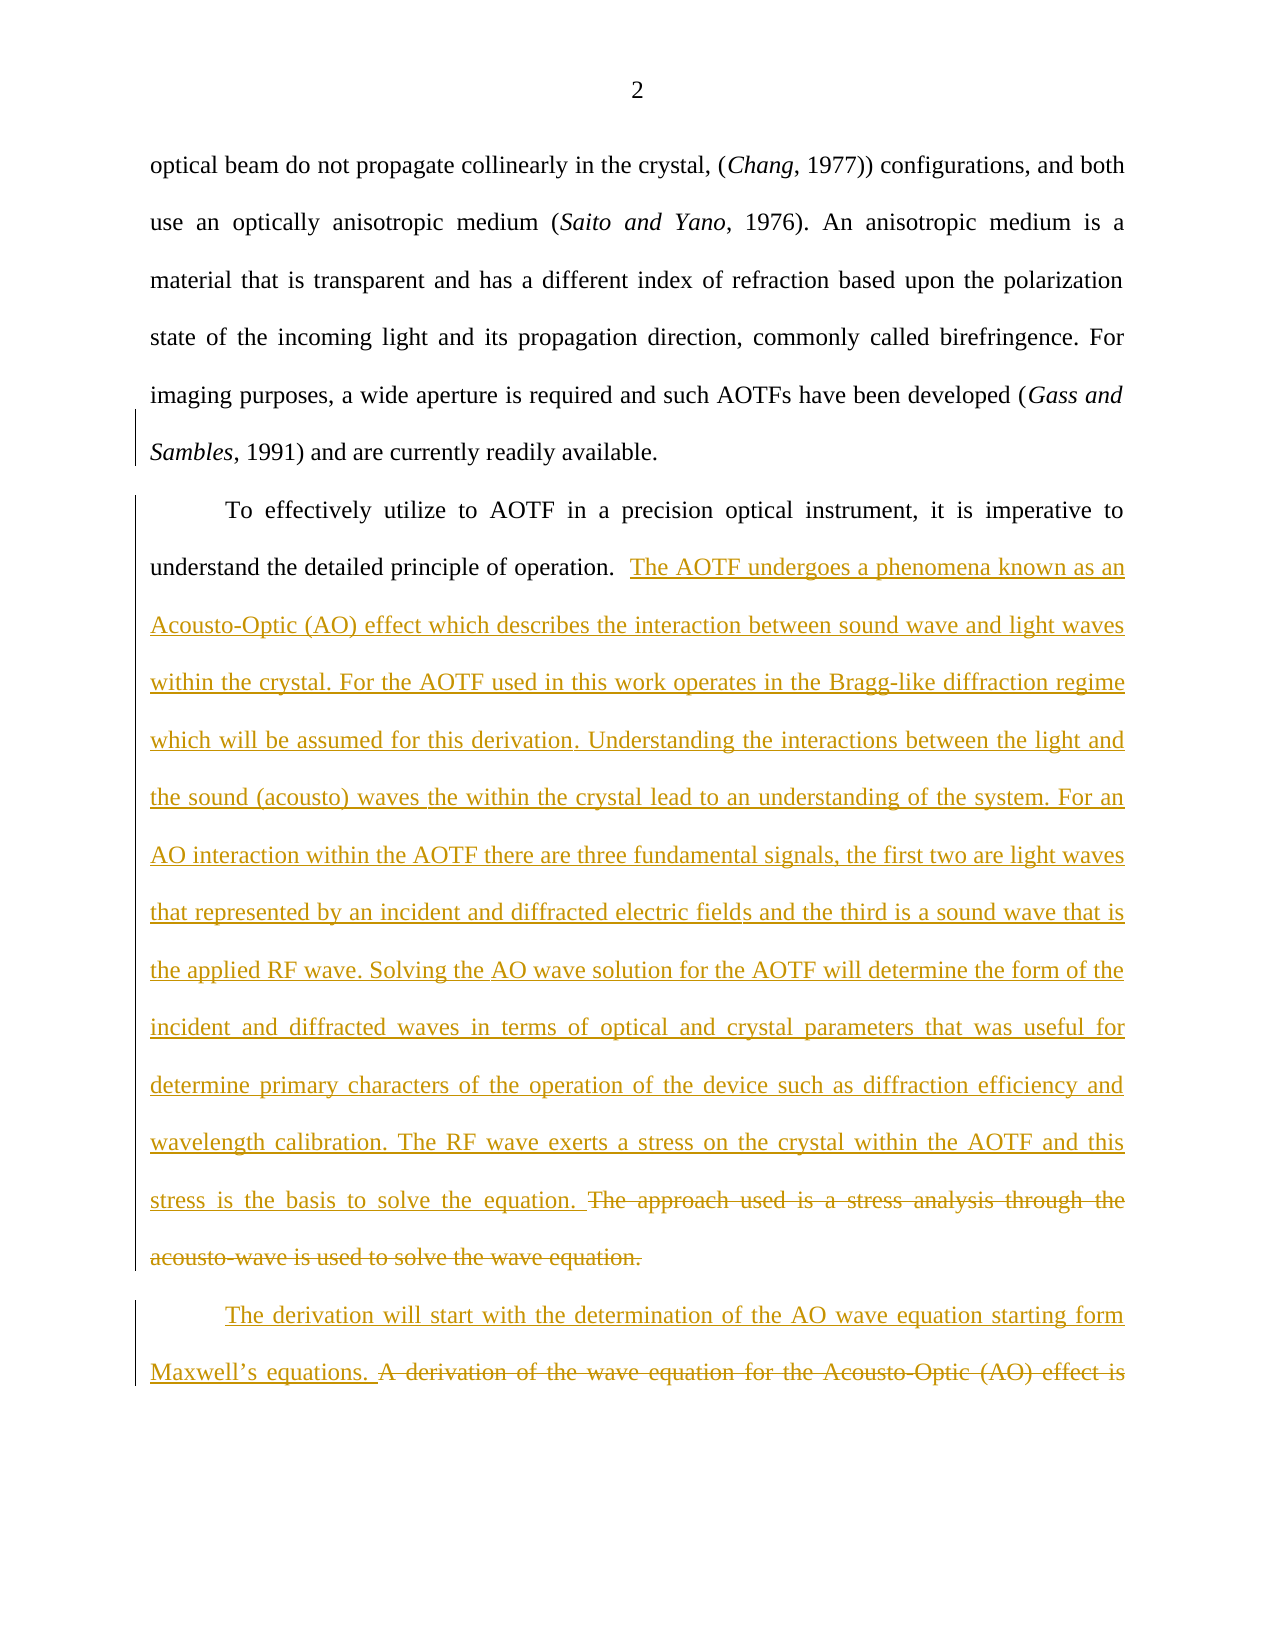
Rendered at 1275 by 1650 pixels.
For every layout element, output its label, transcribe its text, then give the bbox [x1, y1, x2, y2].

text To effectively utilize to AOTF in a precision optical instrument, it is imperative to understand the detailed principle of operation. [150, 751, 1125, 807]
text To effectively utilize to AOTF in a precision optical instrument, it is imperative to understand the detailed principle of operation. [150, 636, 1125, 692]
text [150, 150, 1125, 466]
text To effectively utilize to AOTF in a precision optical instrument, it is imperative to understand the detailed principle of operation. [150, 923, 1125, 1037]
text To effectively utilize to AOTF in a precision optical instrument, it is imperative to understand the detailed principle of operation. [150, 694, 1125, 750]
text To effectively utilize to AOTF in a precision optical instrument, it is imperative to understand the detailed principle of operation. [150, 1039, 1125, 1152]
text To effectively utilize to AOTF in a precision optical instrument, it is imperative to understand the detailed principle of operation. [150, 1154, 1125, 1271]
text To effectively utilize to AOTF in a precision optical instrument, it is imperative to understand the detailed principle of operation. [150, 808, 1125, 865]
text To effectively utilize to AOTF in a precision optical instrument, it is imperative to understand the detailed principle of operation. [150, 866, 1125, 922]
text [150, 1300, 1125, 1386]
text To effectively utilize to AOTF in a precision optical instrument, it is imperative to understand the detailed principle of operation. [150, 495, 1125, 635]
